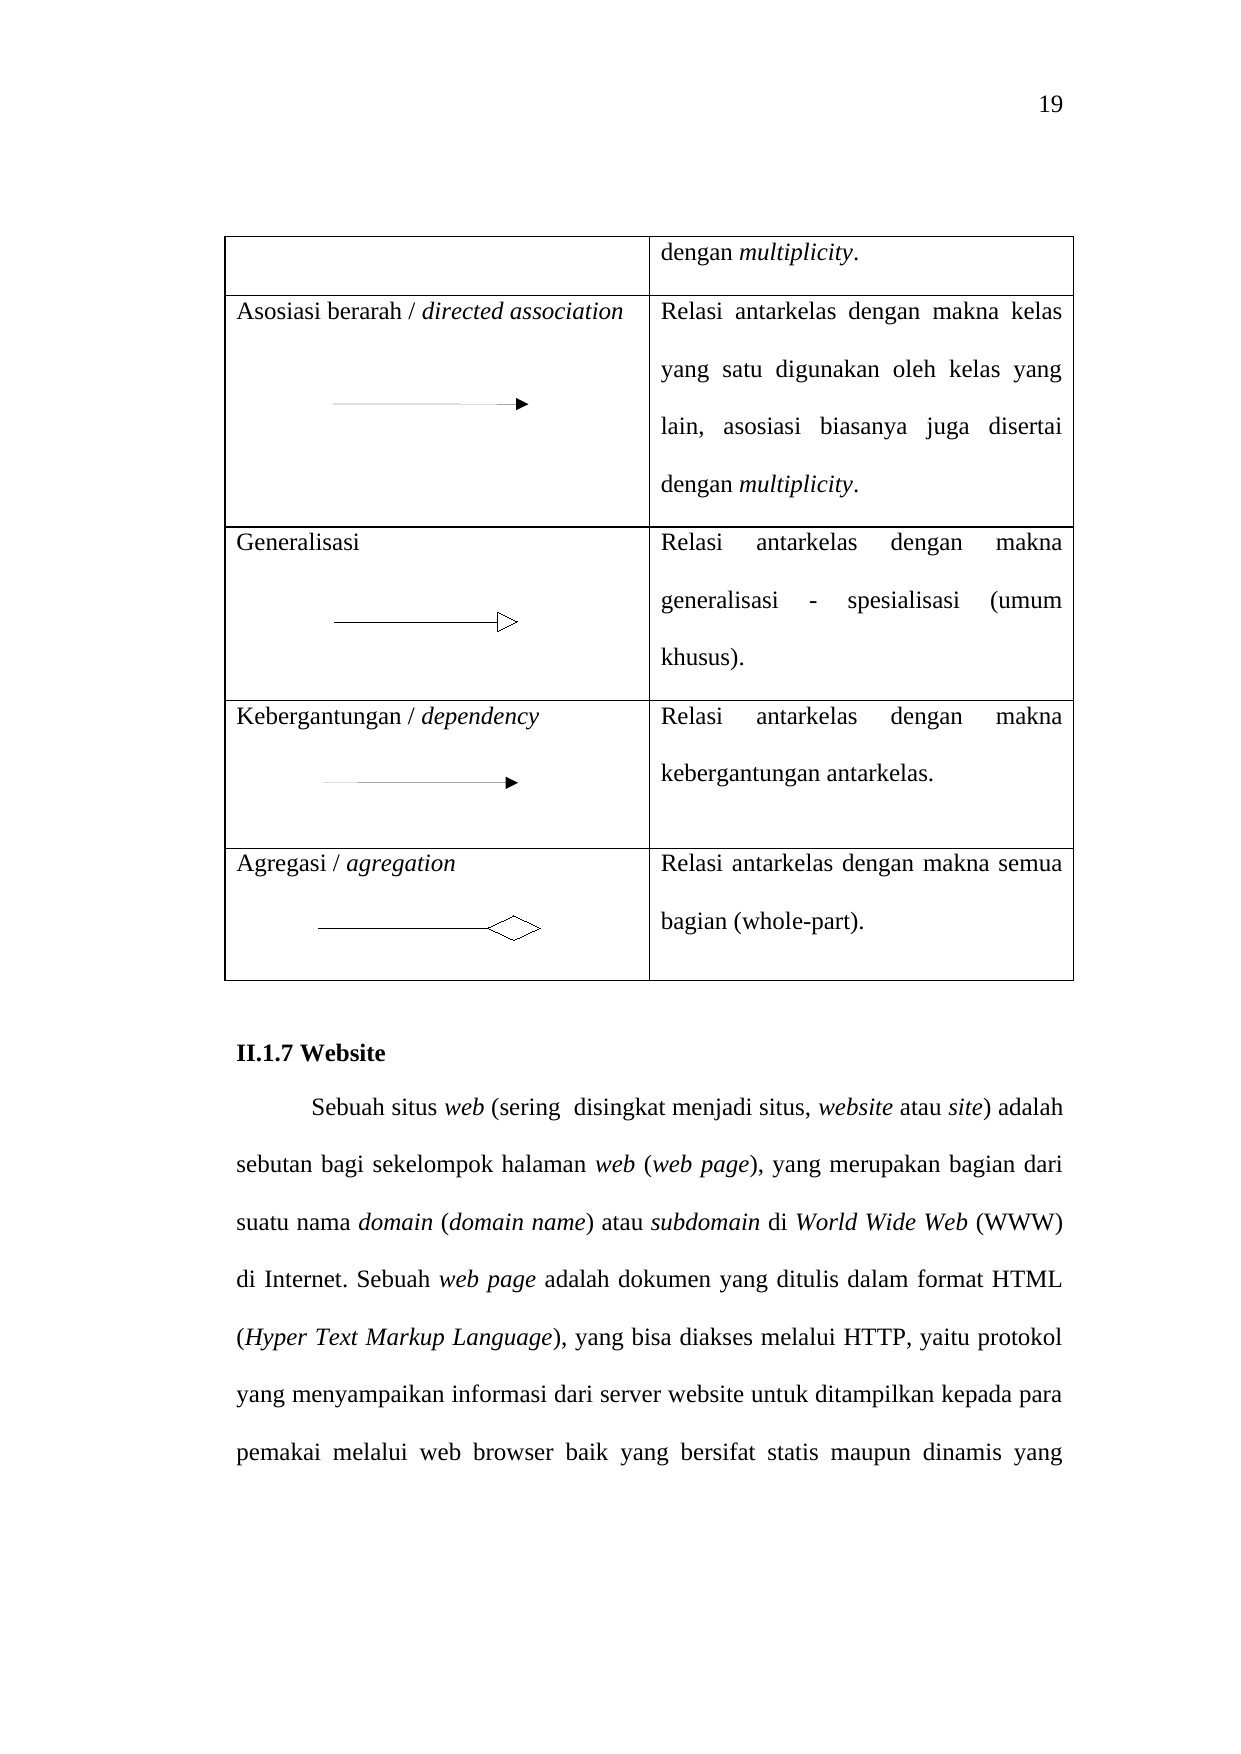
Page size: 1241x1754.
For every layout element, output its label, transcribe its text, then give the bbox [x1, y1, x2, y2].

table_cell Kebergantungan / dependency [226, 701, 649, 847]
table_cell Generalisasi [226, 528, 649, 700]
table_cell Asosiasi berarah / directed association [226, 296, 649, 526]
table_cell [650, 237, 1073, 295]
table_cell Relasi antarkelas dengan makna kelas yang satu digunakan oleh kelas yang lain, asosiasi biasanya juga disertai dengan multiplicity. [650, 296, 1073, 526]
table_cell Relasi antarkelas dengan makna kebergantungan antarkelas. [650, 701, 1073, 847]
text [236, 1092, 1063, 1466]
table_cell Relasi antarkelas dengan makna generalisasi - spesialisasi (umum khusus). [650, 528, 1073, 700]
subtitle Website [236, 1038, 1063, 1067]
table_cell Relasi antarkelas dengan makna semua bagian (whole-part). [650, 849, 1073, 980]
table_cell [226, 237, 649, 295]
table_cell Agregasi / agregation [226, 849, 649, 980]
